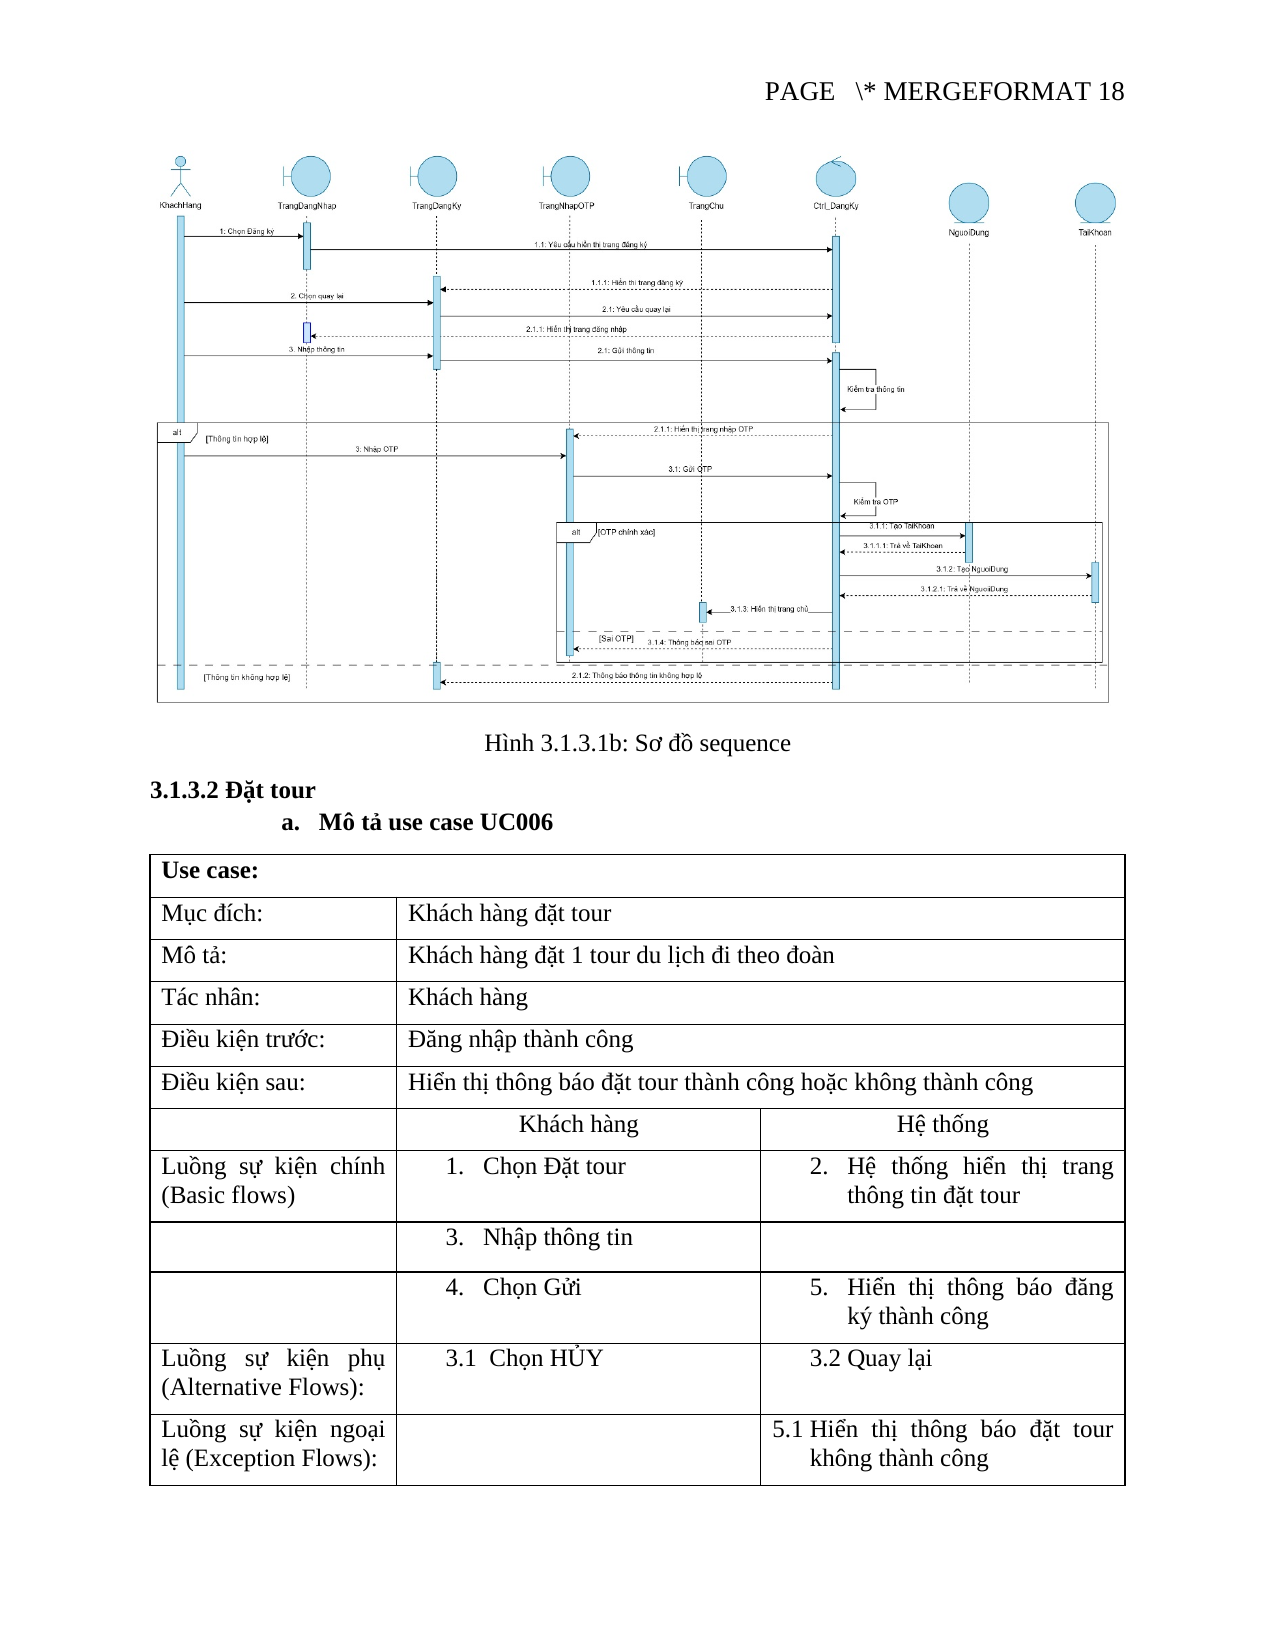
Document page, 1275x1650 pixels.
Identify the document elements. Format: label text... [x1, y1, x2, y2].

table_cell Luồng sự kiện chính (Basic flows) [151, 1151, 396, 1221]
table_cell Mô tả: [151, 940, 396, 981]
table_cell [397, 1415, 760, 1484]
text Hình 3.1.3.1b: Sơ đồ sequence [150, 728, 1125, 757]
table_cell Hệ thống hiển thị trang thông tin đặt tour [761, 1151, 1124, 1221]
table_cell Tác nhân: [151, 982, 396, 1023]
table_cell Hệ thống [761, 1109, 1124, 1150]
table_cell Chọn HỦY [397, 1344, 760, 1413]
table_header Use case: [151, 855, 1124, 897]
list Mô tả use case UC006 [281, 807, 1125, 835]
table_cell Chọn Đặt tour [397, 1151, 760, 1221]
table_cell Đăng nhập thành công [397, 1025, 1124, 1066]
table_cell Chọn Gửi [397, 1273, 760, 1342]
table_cell Khách hàng [397, 982, 1124, 1023]
table_cell Khách hàng [397, 1109, 760, 1150]
table_cell Điều kiện trước: [151, 1025, 396, 1066]
table_cell Hiển thị thông báo đặt tour thành công hoặc không thành công [397, 1067, 1124, 1108]
table_cell Điều kiện sau: [151, 1067, 396, 1108]
table_cell Hiển thị thông báo đăng ký thành công [761, 1273, 1124, 1342]
table_cell [761, 1223, 1124, 1271]
table_cell Hiển thị thông báo đặt tour không thành công [761, 1415, 1124, 1484]
table_cell Khách hàng đặt tour [397, 898, 1124, 939]
table_cell [151, 1273, 396, 1342]
table_cell Luồng sự kiện phụ (Alternative Flows): [151, 1344, 396, 1413]
table_cell Nhập thông tin [397, 1223, 760, 1271]
table_cell Luồng sự kiện ngoại lệ (Exception Flows): [151, 1415, 396, 1484]
table_cell [151, 1109, 396, 1150]
subtitle 3.1.3.2 Đặt tour [150, 776, 1125, 804]
table_cell Khách hàng đặt 1 tour du lịch đi theo đoàn [397, 940, 1124, 981]
picture [150, 150, 1125, 709]
table_cell [151, 1223, 396, 1271]
table_cell Quay lại [761, 1344, 1124, 1413]
table_cell Mục đích: [151, 898, 396, 939]
